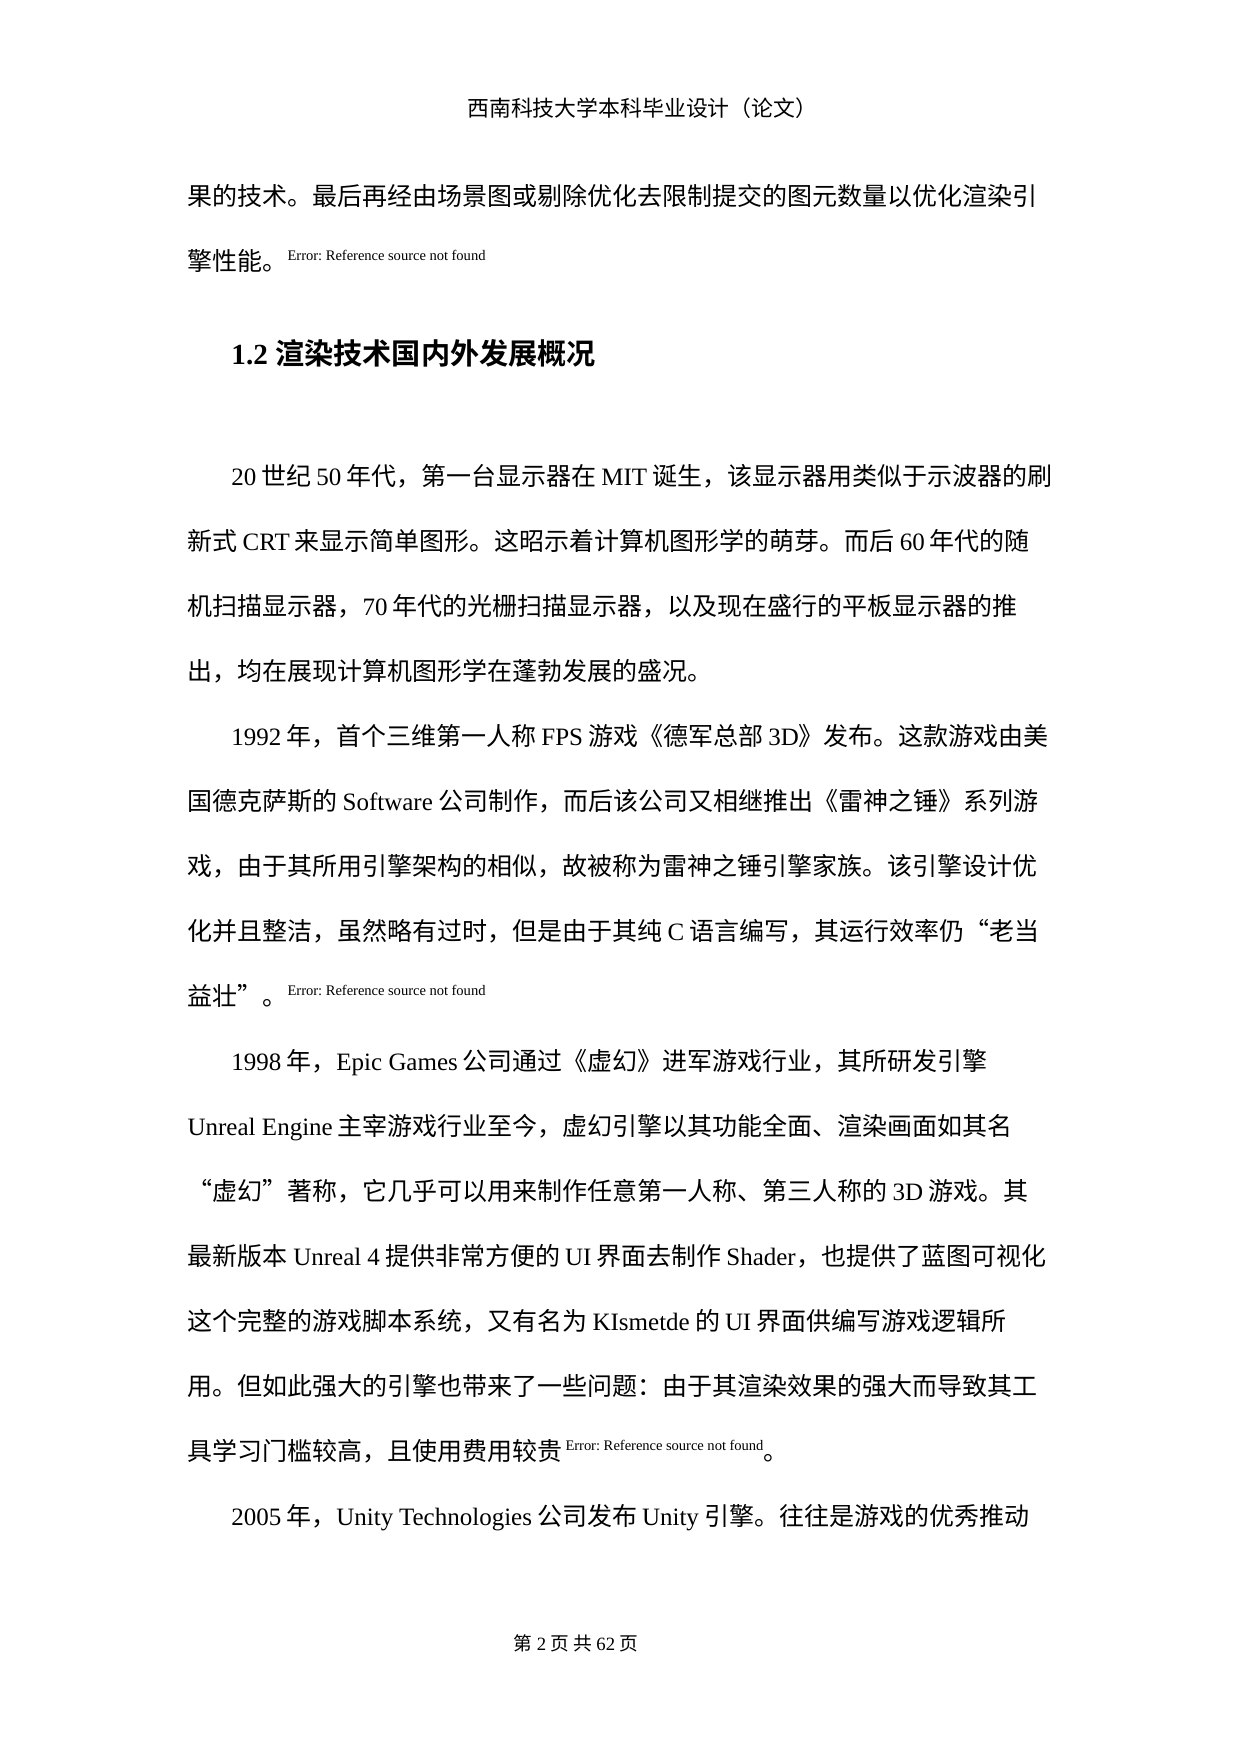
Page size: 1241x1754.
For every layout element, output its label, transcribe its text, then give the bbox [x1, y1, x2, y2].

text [187, 1482, 1053, 1547]
text 20世纪50年代，第一台显示器在MIT诞生，该显示器用类似于示波器的刷新式CRT来显示简单图形。这昭示着计算机图形学的萌芽。而后60年代的随机扫描显示器，70年代的光栅扫描显示器，以及现在盛行的平板显示器的推出，均在展现计算机图形学在蓬勃发展的盛况。 [187, 442, 1053, 702]
subtitle 1.2 渲染技术国内外发展概况 [187, 319, 1053, 384]
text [187, 162, 1053, 292]
